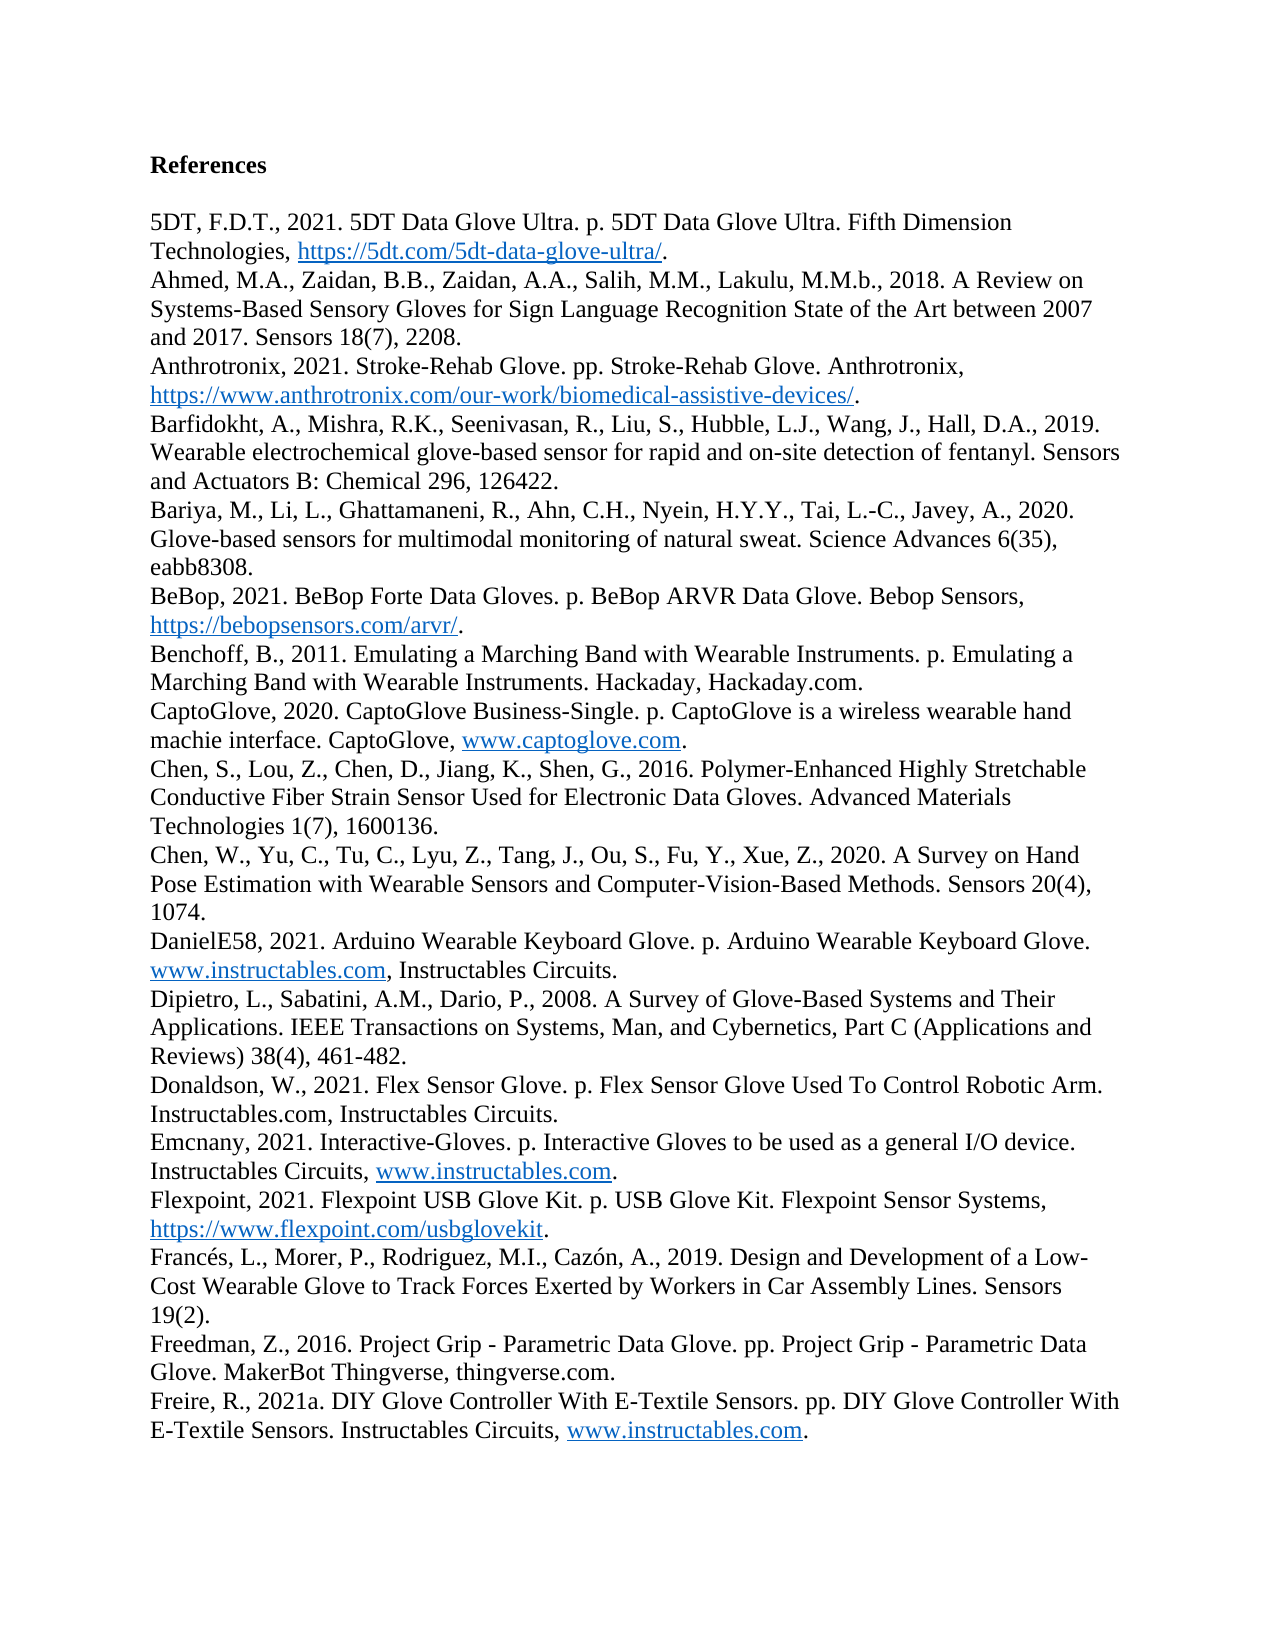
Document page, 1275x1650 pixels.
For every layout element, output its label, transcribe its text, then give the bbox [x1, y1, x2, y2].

text Freedman, Z., 2016. Project Grip - Parametric Data Glove. pp. Project Grip - Parametric Data Glove. MakerBot Thingverse, thingverse.com. [150, 1329, 1125, 1386]
text Dipietro, L., Sabatini, A.M., Dario, P., 2008. A Survey of Glove-Based Systems and Their Applications. IEEE Transactions on Systems, Man, and Cybernetics, Part C (Applications and Reviews) 38(4), 461-482. [150, 984, 1125, 1070]
text Anthrotronix, 2021. Stroke-Rehab Glove. pp. Stroke-Rehab Glove. Anthrotronix, https://www.anthrotronix.com/our-work/biomedical-assistive-devices/. [150, 351, 1125, 409]
text Benchoff, B., 2011. Emulating a Marching Band with Wearable Instruments. p. Emulating a Marching Band with Wearable Instruments. Hackaday, Hackaday.com. [150, 639, 1125, 696]
text Chen, W., Yu, C., Tu, C., Lyu, Z., Tang, J., Ou, S., Fu, Y., Xue, Z., 2020. A Survey on Hand Pose Estimation with Wearable Sensors and Computer-Vision-Based Methods. Sensors 20(4), 1074. [150, 840, 1125, 926]
text Donaldson, W., 2021. Flex Sensor Glove. p. Flex Sensor Glove Used To Control Robotic Arm. Instructables.com, Instructables Circuits. [150, 1070, 1125, 1127]
text Francés, L., Morer, P., Rodriguez, M.I., Cazón, A., 2019. Design and Development of a Low-Cost Wearable Glove to Track Forces Exerted by Workers in Car Assembly Lines. Sensors 19(2). [150, 1242, 1125, 1329]
text Freire, R., 2021a. DIY Glove Controller With E-Textile Sensors. pp. DIY Glove Controller With E-Textile Sensors. Instructables Circuits, www.instructables.com. [150, 1386, 1125, 1444]
text BeBop, 2021. BeBop Forte Data Gloves. p. BeBop ARVR Data Glove. Bebop Sensors, https://bebopsensors.com/arvr/. [150, 581, 1125, 639]
text Emcnany, 2021. Interactive-Gloves. p. Interactive Gloves to be used as a general I/O device. Instructables Circuits, www.instructables.com. [150, 1127, 1125, 1185]
text Bariya, M., Li, L., Ghattamaneni, R., Ahn, C.H., Nyein, H.Y.Y., Tai, L.-C., Javey, A., 2020. Glove-based sensors for multimodal monitoring of natural sweat. Science Advances 6(35), eabb8308. [150, 495, 1125, 581]
text CaptoGlove, 2020. CaptoGlove Business-Single. p. CaptoGlove is a wireless wearable hand machie interface. CaptoGlove, www.captoglove.com. [150, 696, 1125, 754]
text 5DT, F.D.T., 2021. 5DT Data Glove Ultra. p. 5DT Data Glove Ultra. Fifth Dimension Technologies, https://5dt.com/5dt-data-glove-ultra/. [150, 207, 1125, 265]
text Ahmed, M.A., Zaidan, B.B., Zaidan, A.A., Salih, M.M., Lakulu, M.M.b., 2018. A Review on Systems-Based Sensory Gloves for Sign Language Recognition State of the Art between 2007 and 2017. Sensors 18(7), 2208. [150, 265, 1125, 351]
text Flexpoint, 2021. Flexpoint USB Glove Kit. p. USB Glove Kit. Flexpoint Sensor Systems, https://www.flexpoint.com/usbglovekit. [150, 1185, 1125, 1242]
text Chen, S., Lou, Z., Chen, D., Jiang, K., Shen, G., 2016. Polymer-Enhanced Highly Stretchable Conductive Fiber Strain Sensor Used for Electronic Data Gloves. Advanced Materials Technologies 1(7), 1600136. [150, 754, 1125, 840]
text DanielE58, 2021. Arduino Wearable Keyboard Glove. p. Arduino Wearable Keyboard Glove. www.instructables.com, Instructables Circuits. [150, 926, 1125, 984]
text References [150, 150, 1125, 179]
text Barfidokht, A., Mishra, R.K., Seenivasan, R., Liu, S., Hubble, L.J., Wang, J., Hall, D.A., 2019. Wearable electrochemical glove-based sensor for rapid and on-site detection of fentanyl. Sensors and Actuators B: Chemical 296, 126422. [150, 409, 1125, 495]
